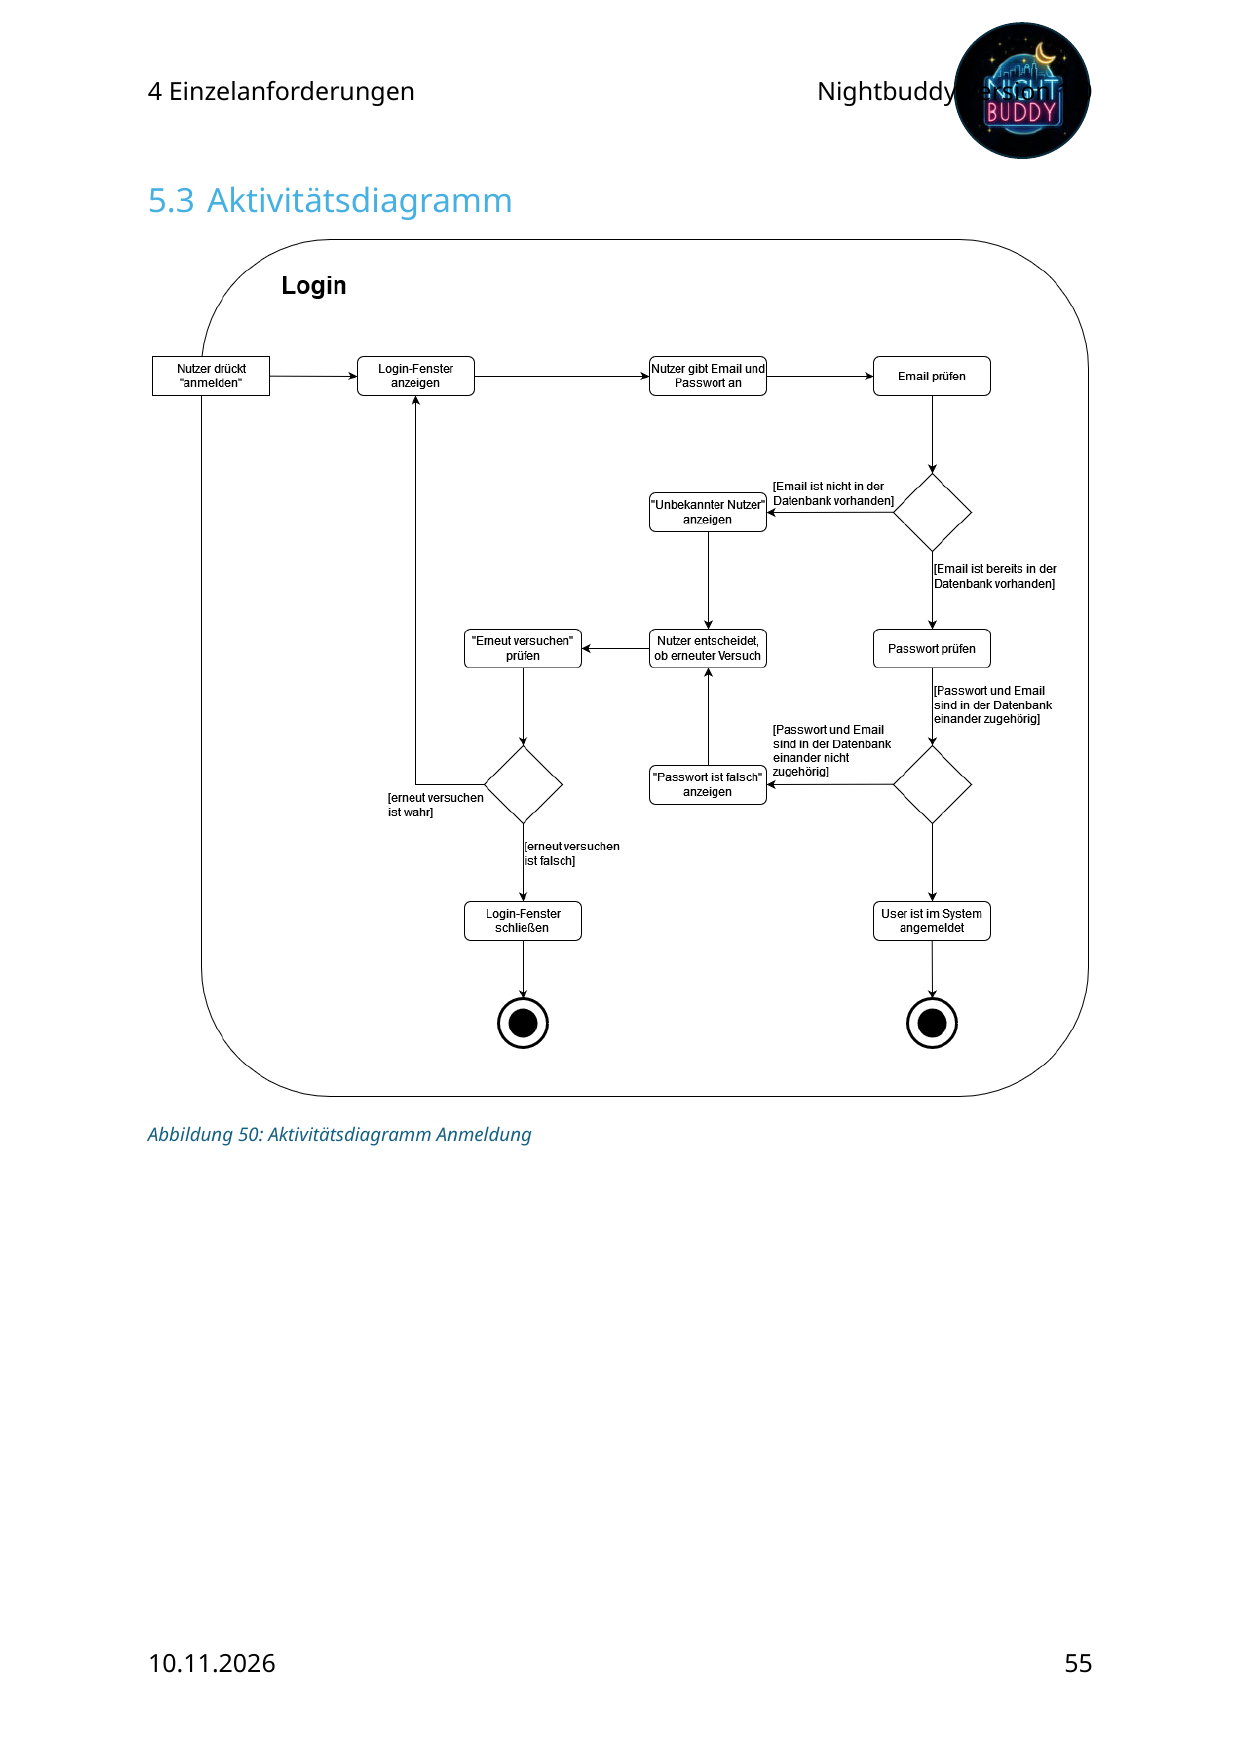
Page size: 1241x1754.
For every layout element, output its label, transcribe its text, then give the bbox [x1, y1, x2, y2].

text Abbildung 50: Aktivitätsdiagramm Anmeldung [148, 1121, 1092, 1147]
subtitle Aktivitätsdiagramm [148, 177, 1092, 223]
picture [956, 25, 1087, 156]
picture [147, 234, 1093, 1102]
picture [1081, 84, 1088, 98]
